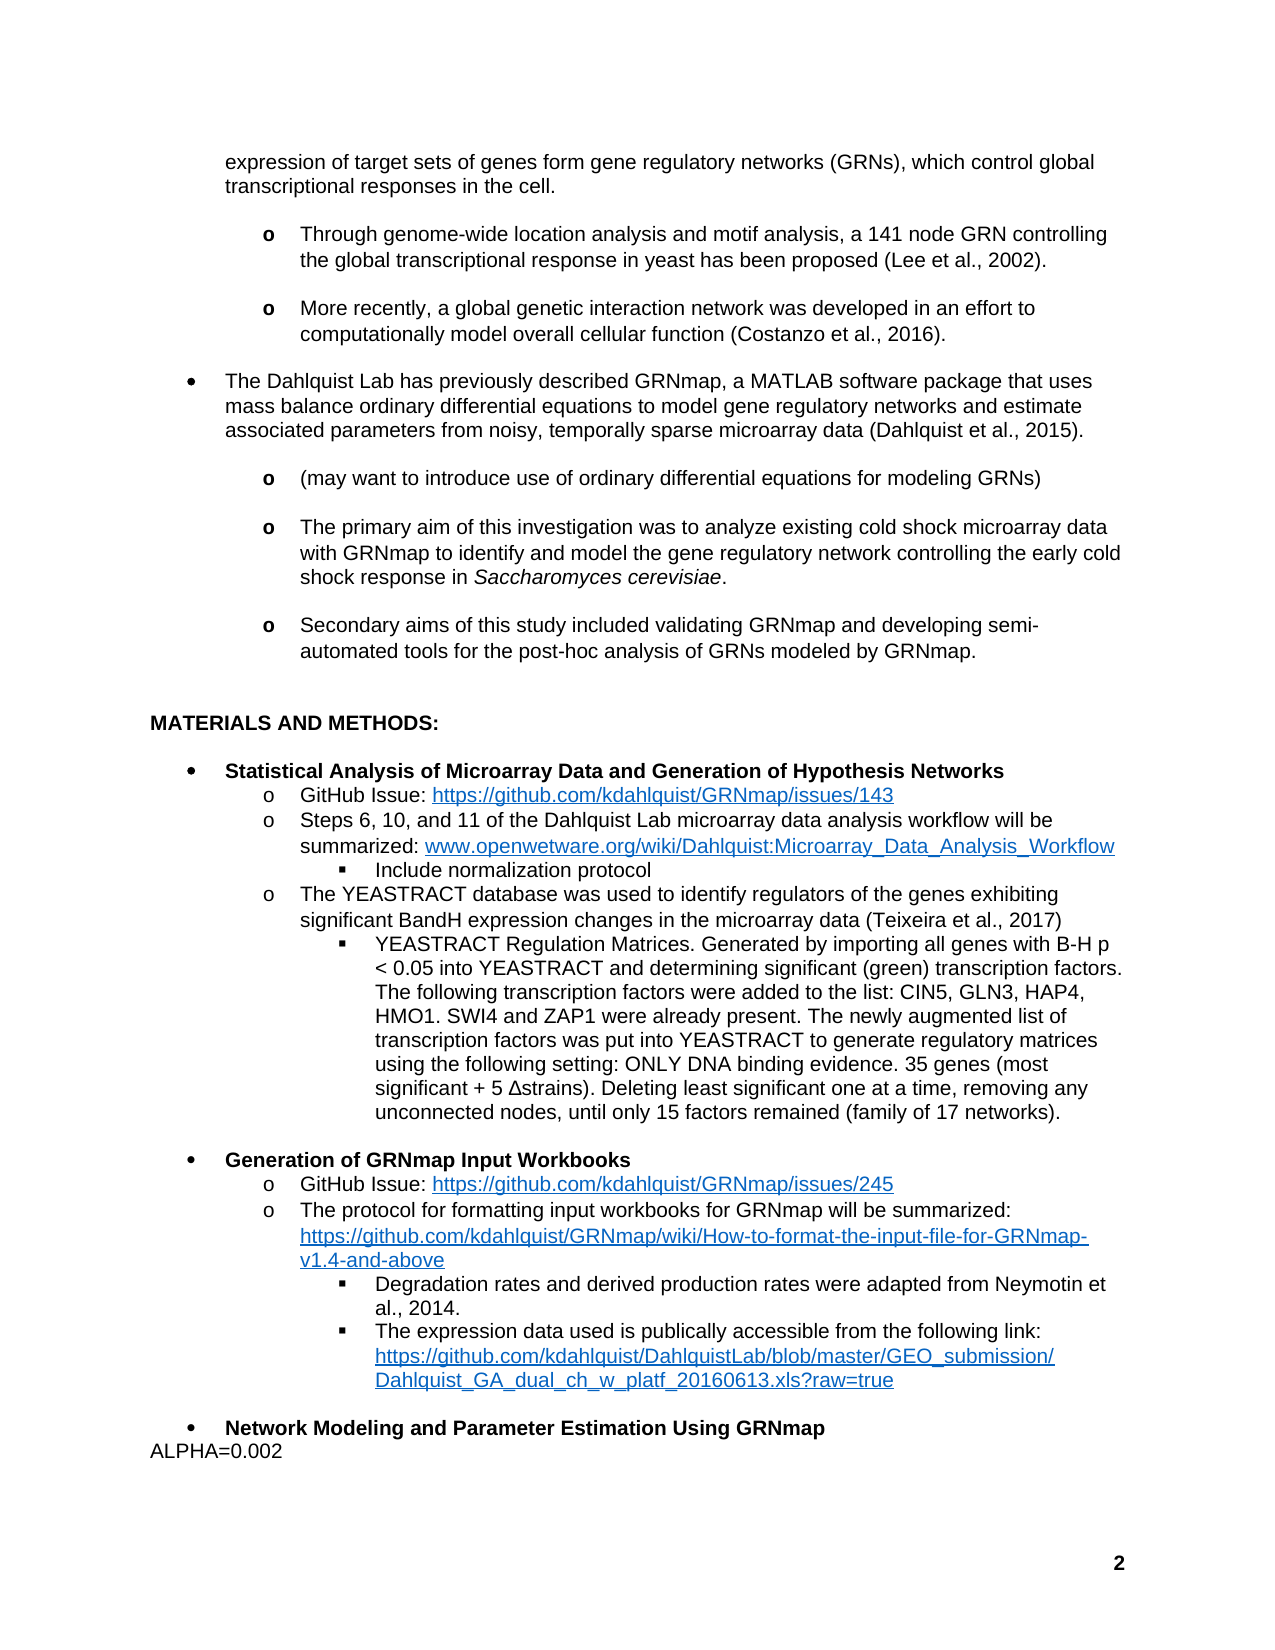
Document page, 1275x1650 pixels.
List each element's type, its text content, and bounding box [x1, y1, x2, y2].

list Secondary aims of this study included validating GRNmap and developing semi-automated tools for the post-hoc analysis of GRNs modeled by GRNmap. [262, 613, 1125, 663]
list GitHub Issue: https://github.com/kdahlquist/GRNmap/issues/143 [262, 782, 1125, 808]
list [187, 150, 1125, 198]
text MATERIALS AND METHODS: [150, 711, 1125, 734]
text ALPHA=0.002 [150, 1439, 1125, 1463]
list Steps 6, 10, and 11 of the Dahlquist Lab microarray data analysis workflow will be summarized: www.openwetware.org/wiki/Dahlquist:Microarray_Data_Analysis_Workflow [262, 808, 1125, 858]
list YEASTRACT Regulation Matrices. Generated by importing all genes with B-H p < 0.05 into YEASTRACT and determining significant (green) transcription factors. The following transcription factors were added to the list: CIN5, GLN3, HAP4, HMO1. SWI4 and ZAP1 were already present. The newly augmented list of transcription factors was put into YEASTRACT to generate regulatory matrices using the following setting: ONLY DNA binding evidence. 35 genes (most significant + 5 ∆strains). Deleting least significant one at a time, removing any unconnected nodes, until only 15 factors remained (family of 17 networks). [337, 932, 1125, 1124]
list The primary aim of this investigation was to analyze existing cold shock microarray data with GRNmap to identify and model the gene regulatory network controlling the early cold shock response in Saccharomyces cerevisiae. [262, 515, 1125, 589]
list The protocol for formatting input workbooks for GRNmap will be summarized: https://github.com/kdahlquist/GRNmap/wiki/How-to-format-the-input-file-for-GRNmap-v1.4-and-above [262, 1198, 1125, 1271]
list The Dahlquist Lab has previously described GRNmap, a MATLAB software package that uses mass balance ordinary differential equations to model gene regulatory networks and estimate associated parameters from noisy, temporally sparse microarray data (Dahlquist et al., 2015). [187, 369, 1125, 441]
list The expression data used is publically accessible from the following link: https://github.com/kdahlquist/DahlquistLab/blob/master/GEO_submission/Dahlquist_GA_dual_ch_w_platf_20160613.xls?raw=true [337, 1319, 1125, 1391]
list Through genome-wide location analysis and motif analysis, a 141 node GRN controlling the global transcriptional response in yeast has been proposed (Lee et al., 2002). [262, 222, 1125, 272]
list Network Modeling and Parameter Estimation Using GRNmap [187, 1415, 1125, 1439]
list Generation of GRNmap Input Workbooks [187, 1148, 1125, 1172]
list More recently, a global genetic interaction network was developed in an effort to computationally model overall cellular function (Costanzo et al., 2016). [262, 296, 1125, 345]
list (may want to introduce use of ordinary differential equations for modeling GRNs) [262, 465, 1125, 491]
list Include normalization protocol [337, 858, 1125, 882]
list GitHub Issue: https://github.com/kdahlquist/GRNmap/issues/245 [262, 1172, 1125, 1198]
list Statistical Analysis of Microarray Data and Generation of Hypothesis Networks [187, 758, 1125, 782]
list The YEASTRACT database was used to identify regulators of the genes exhibiting significant BandH expression changes in the microarray data (Teixeira et al., 2017) [262, 882, 1125, 932]
list Degradation rates and derived production rates were adapted from Neymotin et al., 2014. [337, 1271, 1125, 1319]
